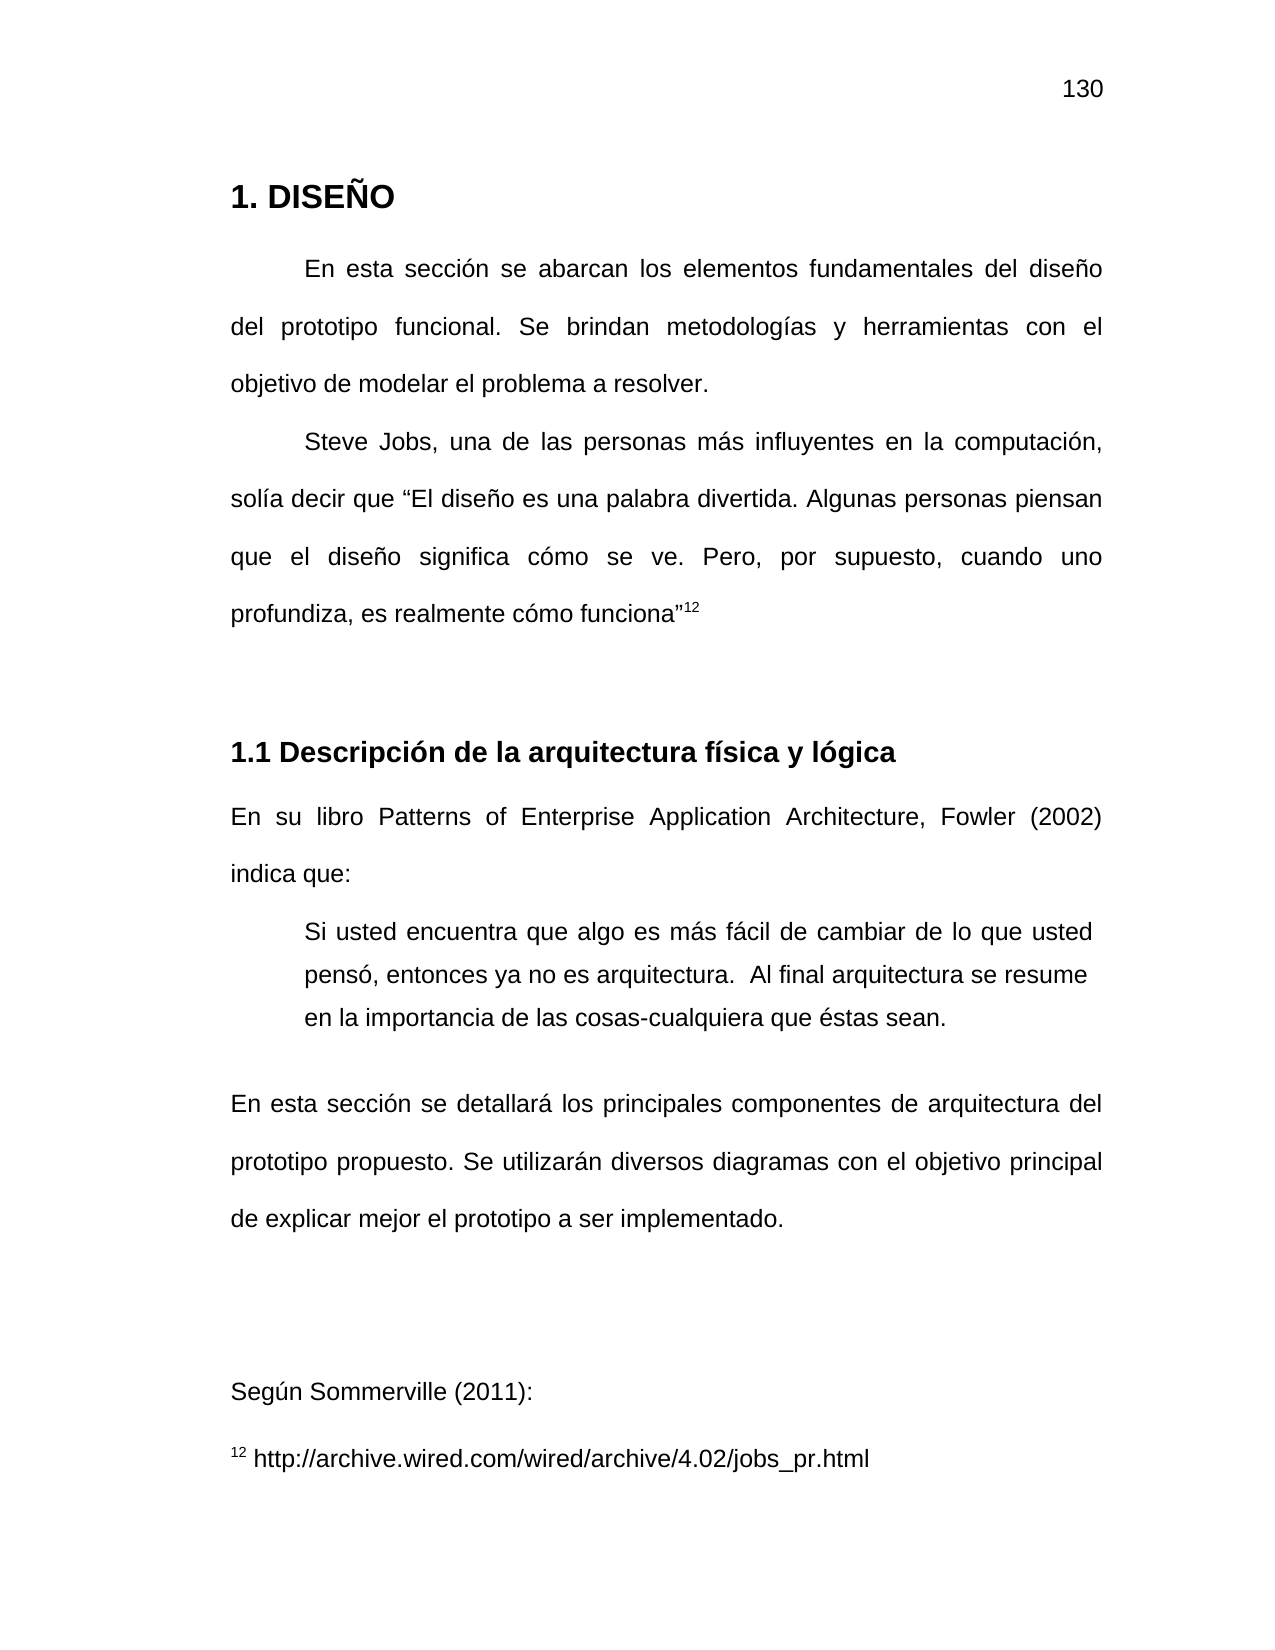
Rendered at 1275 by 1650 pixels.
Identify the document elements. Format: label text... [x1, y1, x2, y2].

text Si usted encuentra que algo es más fácil de cambiar de lo que usted pensó, entonces ya no es arquitectura. Al final arquitectura se resume en la importancia de las cosas-cualquiera que éstas sean. [230, 917, 1104, 1032]
text En esta sección se detallará los principales componentes de arquitectura del prototipo propuesto. Se utilizarán diversos diagramas con el objetivo principal de explicar mejor el prototipo a ser implementado. [230, 1089, 1104, 1233]
text En esta sección se abarcan los elementos fundamentales del diseño del prototipo funcional. Se brindan metodologías y herramientas con el objetivo de modelar el problema a resolver. [230, 254, 1104, 398]
text Steve Jobs, una de las personas más influyentes en la computación, solía decir que “El diseño es una palabra divertida. Algunas personas piensan que el diseño significa cómo se ve. Pero, por supuesto, cuando uno profundiza, es realmente cómo funciona” [230, 427, 1104, 628]
subtitle 1. DISEÑO [230, 177, 1104, 216]
subtitle 1.1 Descripción de la arquitectura física y lógica [230, 735, 1104, 768]
text Según Sommerville (2011): [230, 1377, 1104, 1406]
text En su libro Patterns of Enterprise Application Architecture, Fowler (2002) indica que: [230, 802, 1104, 888]
